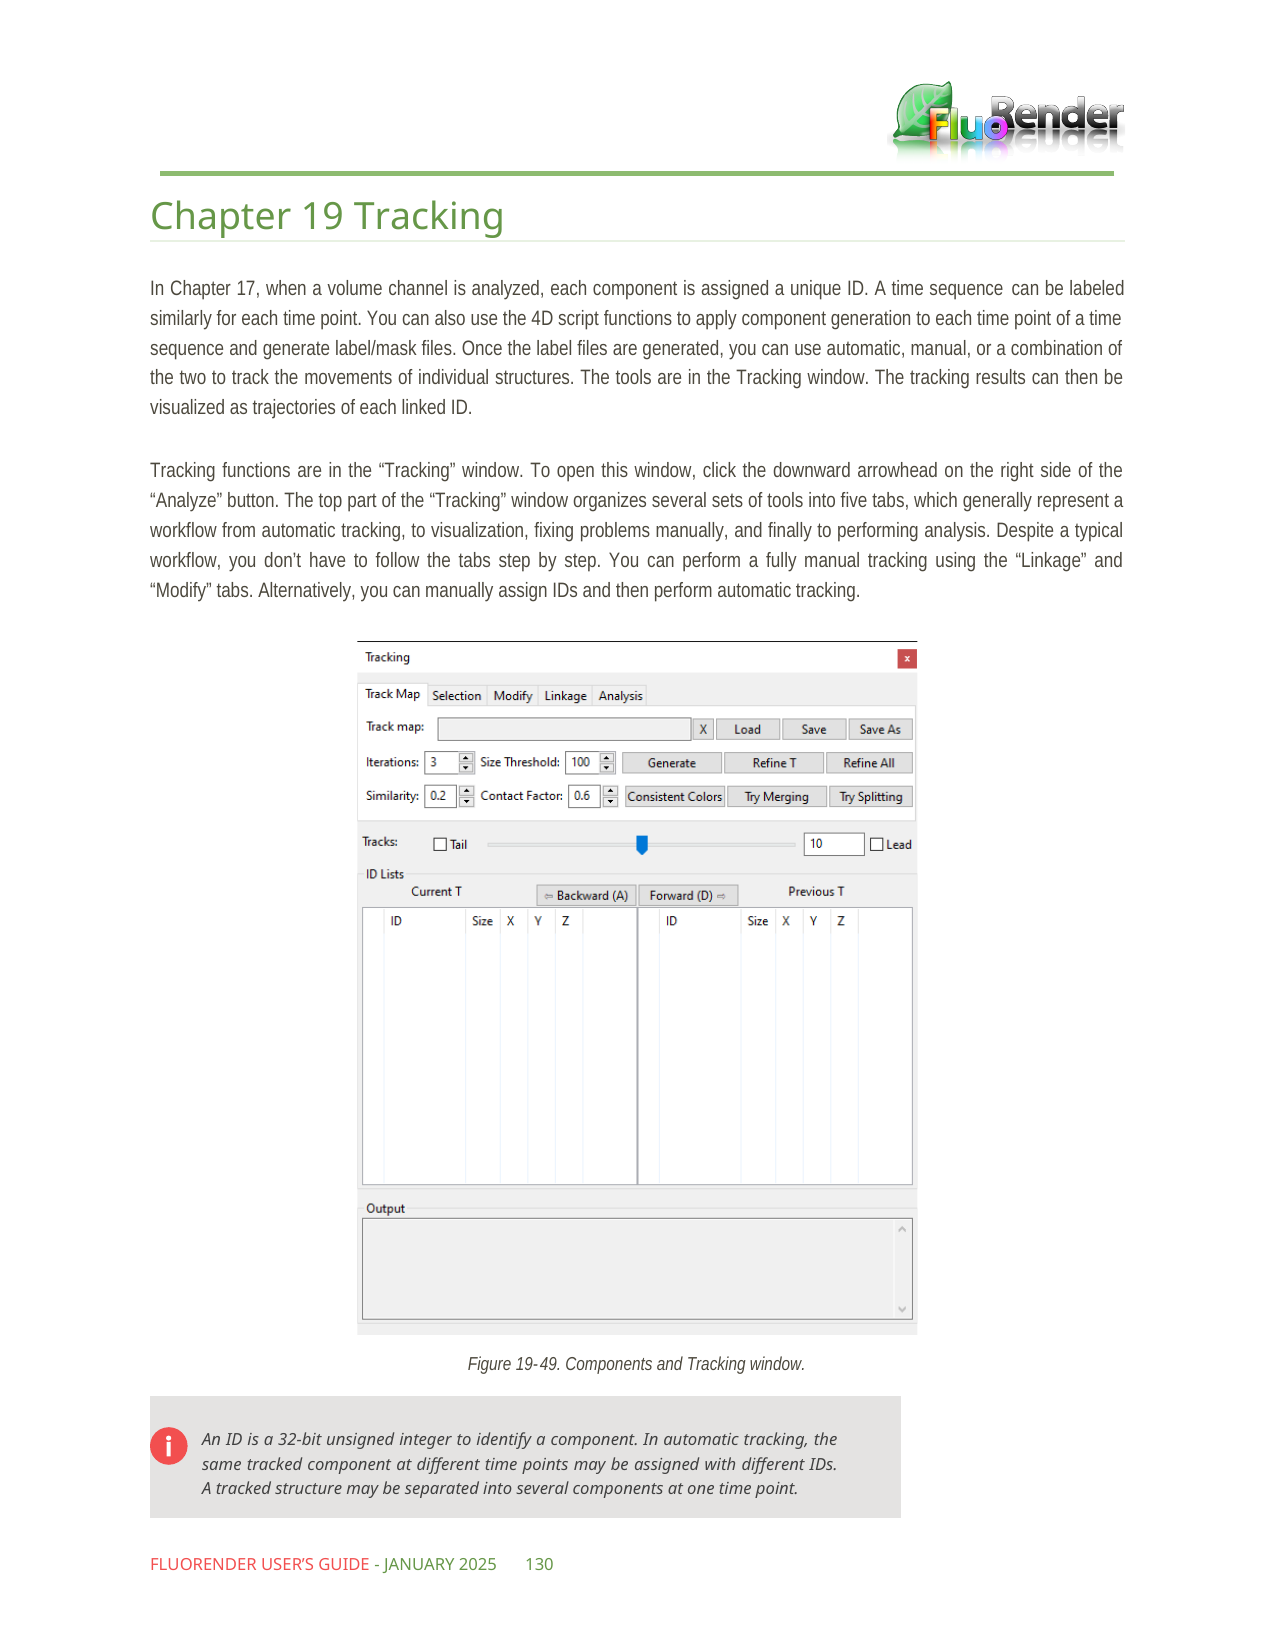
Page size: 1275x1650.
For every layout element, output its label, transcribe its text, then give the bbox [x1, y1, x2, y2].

picture [887, 75, 1125, 165]
text In Chapter 17, when a volume channel is analyzed, each component is assigned a unique ID. A time sequence can be labeled similarly for each time point. You can also use the 4D script functions to apply component generation to each time point of a time sequence and generate label/mask files. Once the label files are generated, you can use automatic, manual, or a combination of the two to track the movements of individual structures. The tools are in the Tracking window. The tracking results can then be visualized as trajectories of each linked ID. [150, 276, 1125, 419]
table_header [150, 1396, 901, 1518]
subtitle Tracking [150, 189, 1125, 240]
text Tracking functions are in the “Tracking” window. To open this window, click the downward arrowhead on the right side of the “Analyze” button. The top part of the “Tracking” window organizes several sets of tools into five tabs, which generally represent a workflow from automatic tracking, to visualization, fixing problems manually, and finally to performing analysis. Despite a typical workflow, you don’t have to follow the tabs step by step. You can perform a fully manual tracking using the “Linkage” and “Modify” tabs. Alternatively, you can manually assign IDs and then perform automatic tracking. [150, 458, 1125, 602]
picture [357, 641, 918, 1335]
